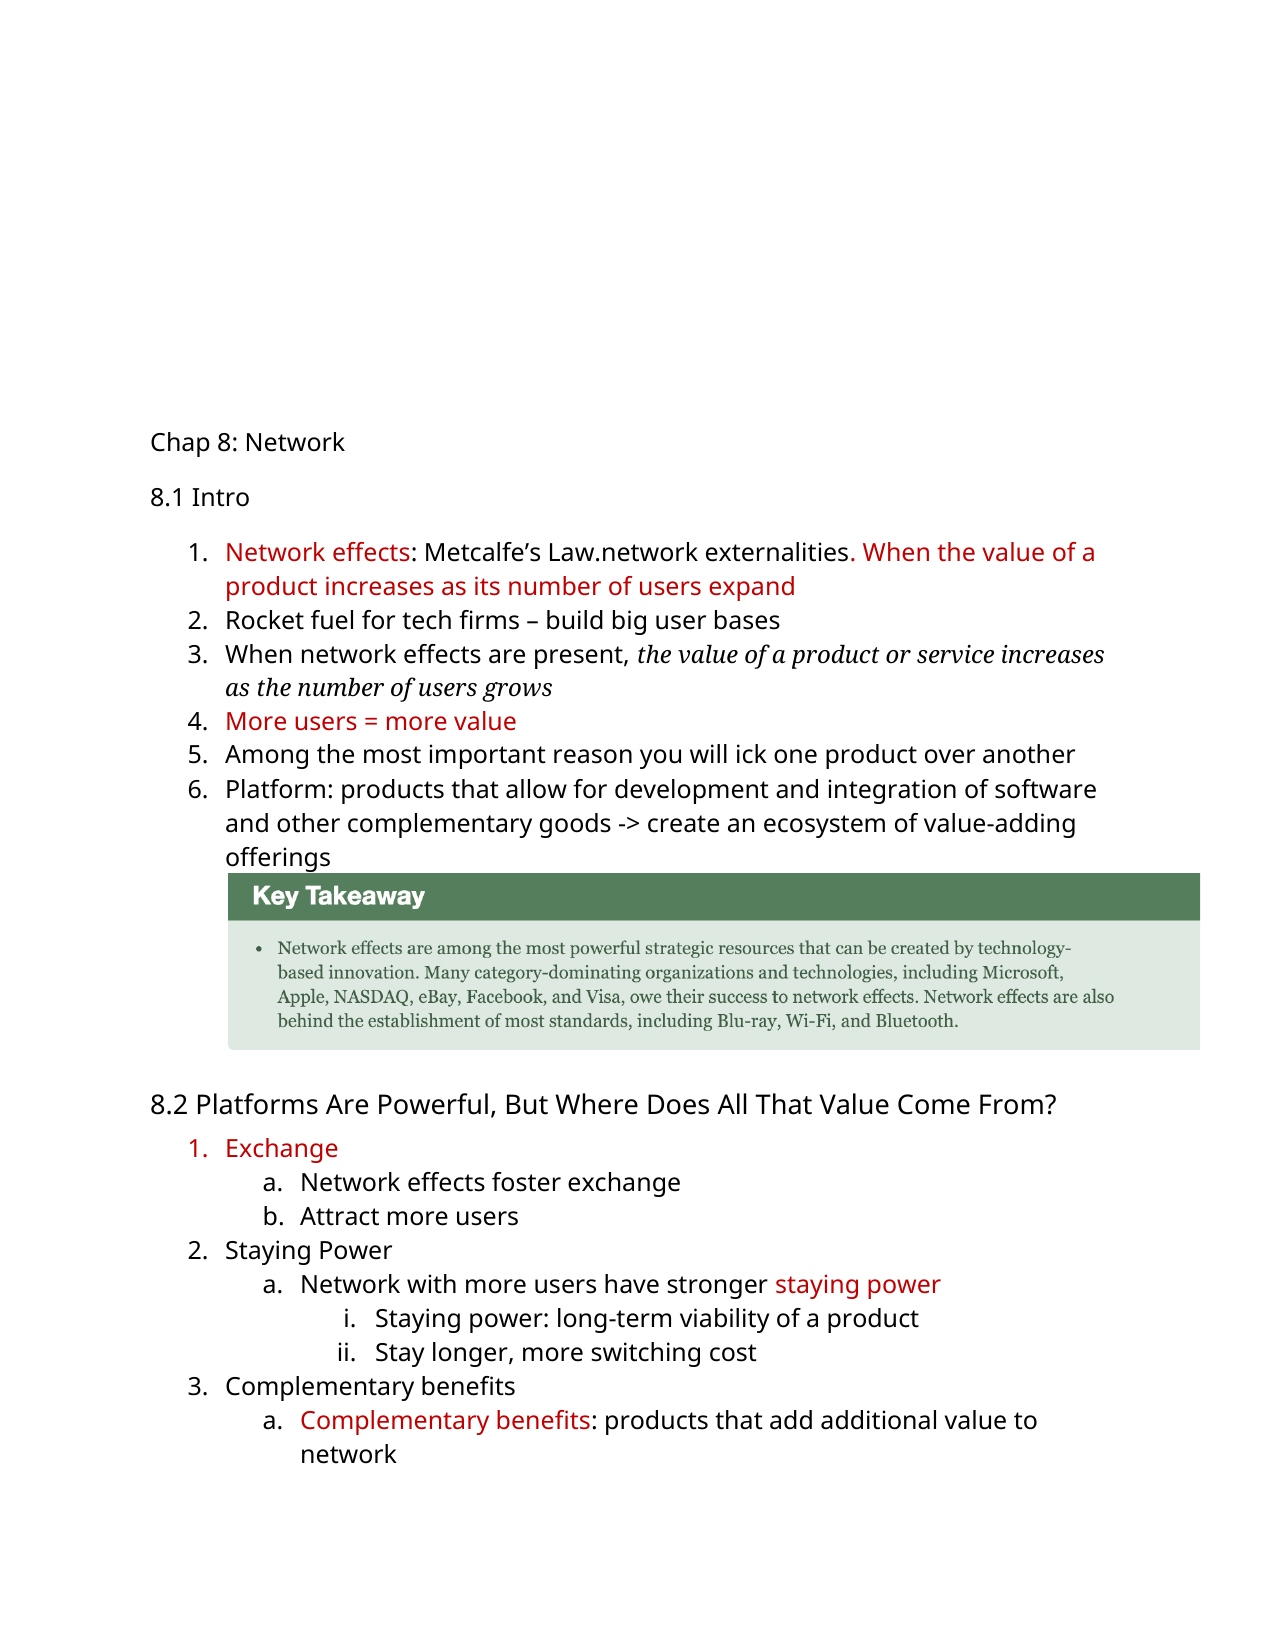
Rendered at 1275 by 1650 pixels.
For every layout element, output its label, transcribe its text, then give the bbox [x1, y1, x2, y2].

list Platform: products that allow for development and integration of software and other complementary goods -> create an ecosystem of value-adding offerings [187, 771, 1125, 873]
list Complementary benefits [187, 1369, 1125, 1403]
list Complementary benefits: products that add additional value to network [262, 1403, 1125, 1471]
list Staying power: long-term viability of a product [356, 1301, 1125, 1334]
text 8.1 Intro [150, 479, 1125, 513]
list Exchange [187, 1130, 1125, 1164]
text Chap 8: Network [150, 424, 1125, 458]
list Stay longer, more switching cost [356, 1334, 1125, 1369]
picture [225, 873, 1200, 1055]
subtitle 8.2 Platforms Are Powerful, But Where Does All That Value Come From? [150, 1086, 1125, 1122]
list More users = more value [187, 703, 1125, 737]
list Staying Power [187, 1232, 1125, 1266]
list Rocket fuel for tech firms – build big user bases [187, 602, 1125, 636]
list Network with more users have stronger staying power [262, 1266, 1125, 1301]
list Among the most important reason you will ick one product over another [187, 737, 1125, 771]
list When network effects are present, the value of a product or service increases as the number of users grows [187, 636, 1125, 703]
list Attract more users [262, 1198, 1125, 1232]
list Network effects foster exchange [262, 1164, 1125, 1198]
list Network effects: Metcalfe’s Law.network externalities. When the value of a product increases as its number of users expand [187, 534, 1125, 602]
